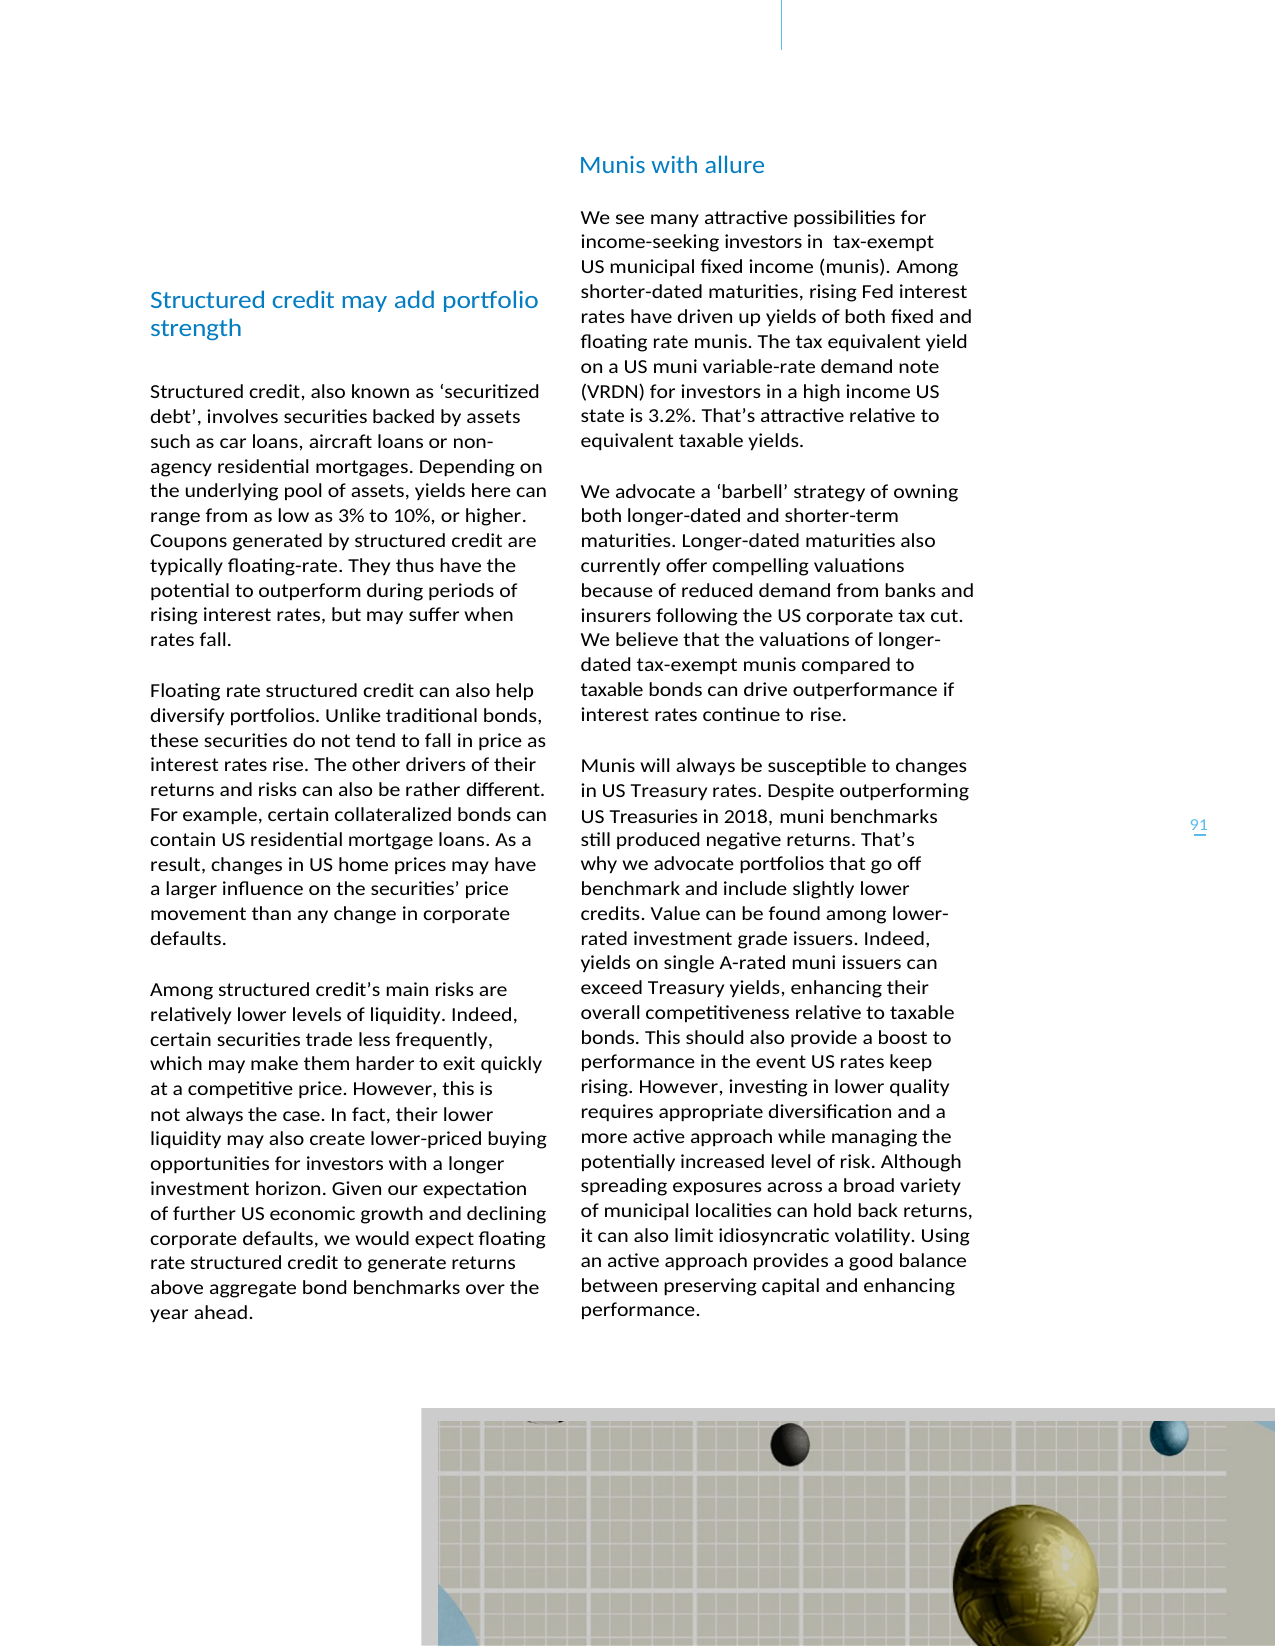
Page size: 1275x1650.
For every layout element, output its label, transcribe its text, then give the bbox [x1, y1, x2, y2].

text why we advocate portfolios that go off benchmark and include slightly lower credits. Value can be found among lower- rated investment grade issuers. Indeed, yields on single A-rated muni issuers can exceed Treasury yields, enhancing their overall competitiveness relative to taxable bonds. This should also provide a boost to performance in the event US rates keep rising. However, investing in lower quality requires appropriate diversification and a more active approach while managing the potentially increased level of risk. Although spreading exposures across a broad variety of municipal localities can hold back returns, it can also limit idiosyncratic volatility. Using an active approach provides a good balance between preserving capital and enhancing performance. [580, 851, 976, 1322]
text shorter-dated maturities, rising Fed interest rates have driven up yields of both fixed and floating rate munis. The tax equivalent yield on a US muni variable-rate demand note (VRDN) for investors in a high income US state is 3.2%. That’s attractive relative to equivalent taxable yields. [580, 279, 975, 452]
text Munis will always be susceptible to changes in US Treasury rates. Despite outperforming [580, 753, 972, 802]
text not always the case. In fact, their lower liquidity may also create lower-priced buying opportunities for investors with a longer investment horizon. Given our expectation of further US economic growth and declining corporate defaults, we would expect floating rate structured credit to generate returns above aggregate bond benchmarks over the year ahead. [150, 1102, 549, 1324]
text We see many attractive possibilities for income-seeking investors in tax-exempt US municipal fixed income (munis). Among [580, 205, 959, 278]
text We advocate a ‘barbell’ strategy of owning both longer-dated and shorter-term maturities. Longer-dated maturities also currently offer compelling valuations because of reduced demand from banks and insurers following the US corporate tax cut. We believe that the valuations of longer- dated tax-exempt munis compared to taxable bonds can drive outperformance if interest rates continue to rise. [580, 479, 981, 726]
text Structured credit, also known as ‘securitized debt’, involves securities backed by assets such as car loans, aircraft loans or non- agency residential mortgages. Depending on the underlying pool of assets, yields here can range from as low as 3% to 10%, or higher. Coupons generated by structured credit are typically floating-rate. They thus have the potential to outperform during periods of rising interest rates, but may suffer when rates fall. [150, 379, 551, 651]
text Munis with allure [436, 149, 908, 179]
picture [438, 1421, 1275, 1646]
text Among structured credit’s main risks are relatively lower levels of liquidity. Indeed, certain securities trade less frequently, which may make them harder to exit quickly at a competitive price. However, this is [150, 977, 545, 1101]
text still produced negative returns. That’s [580, 829, 1275, 851]
text Structured credit may add portfolio strength [150, 285, 551, 343]
text US Treasuries in 2018, muni benchmarks 91 [580, 806, 1275, 829]
text Floating rate structured credit can also help diversify portfolios. Unlike traditional bonds, these securities do not tend to fall in price as interest rates rise. The other drivers of their returns and risks can also be rather different. For example, certain collateralized bonds can contain US residential mortgage loans. As a result, changes in US home prices may have a larger influence on the securities’ price movement than any change in corporate defaults. [150, 678, 549, 950]
